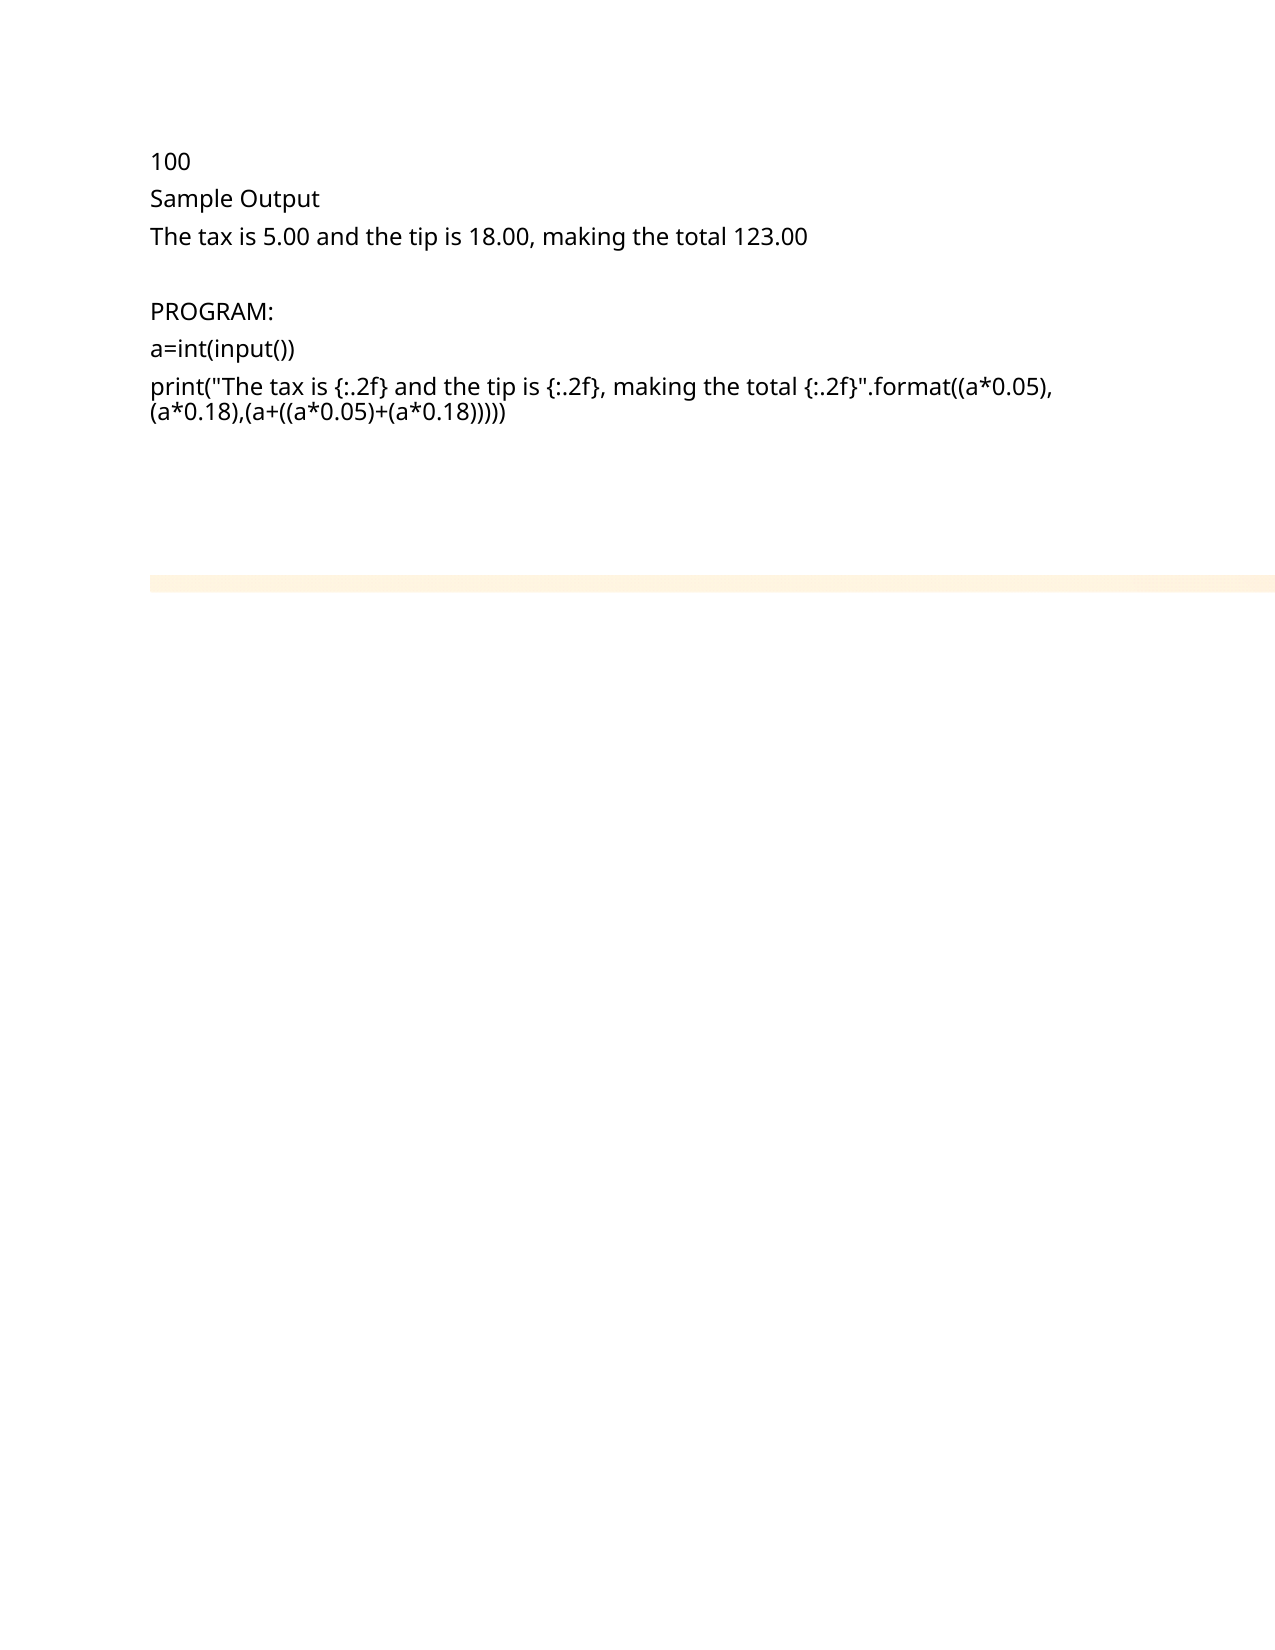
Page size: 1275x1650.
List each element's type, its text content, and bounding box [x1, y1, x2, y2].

text The tax is 5.00 and the tip is 18.00, making the total 123.00 [150, 225, 1125, 250]
text Sample Output [150, 187, 1125, 212]
text a=int(input()) [150, 337, 1125, 362]
text print("The tax is {:.2f} and the tip is {:.2f}, making the total {:.2f}".format((a*0.05),(a*0.18),(a+((a*0.05)+(a*0.18))))) [150, 375, 1125, 425]
text PROGRAM: [150, 300, 1125, 325]
text 100 [150, 150, 1125, 175]
